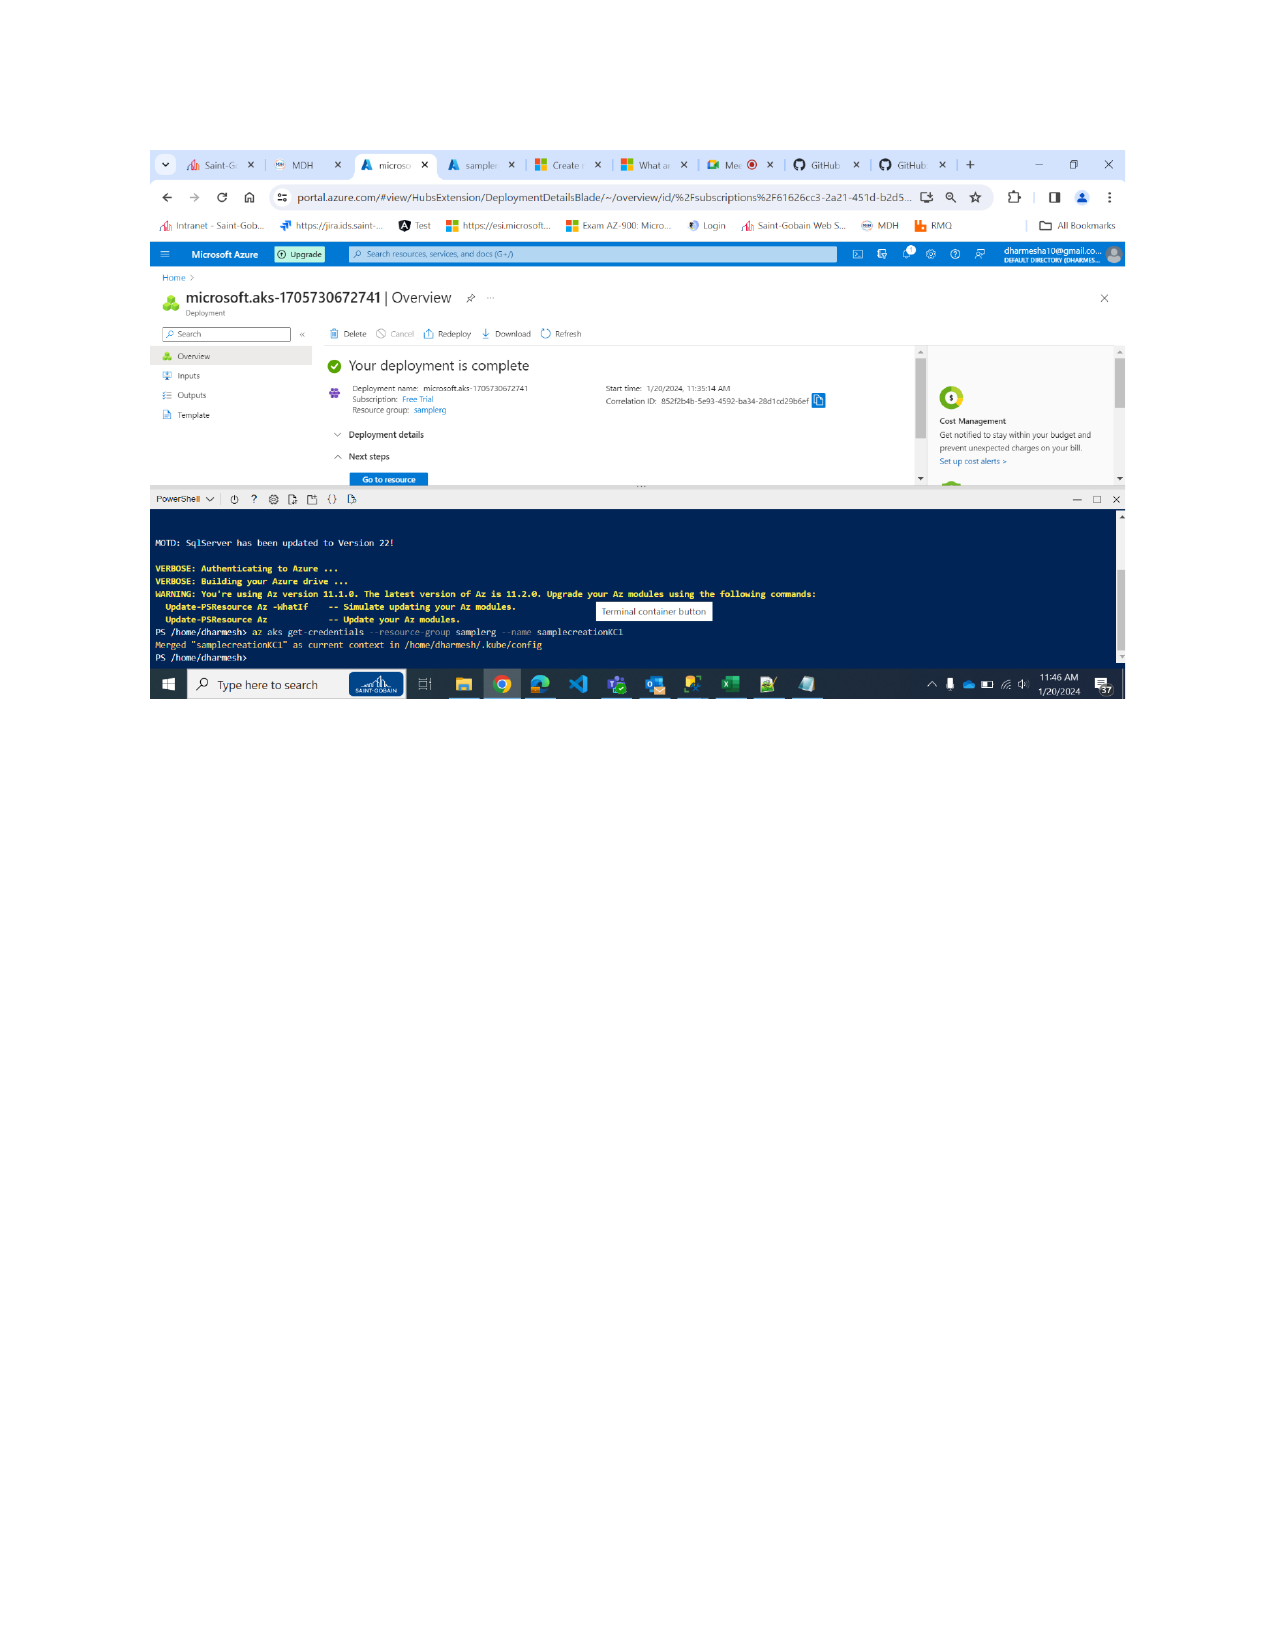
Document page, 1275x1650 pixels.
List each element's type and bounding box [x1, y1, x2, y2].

picture [150, 150, 1125, 699]
